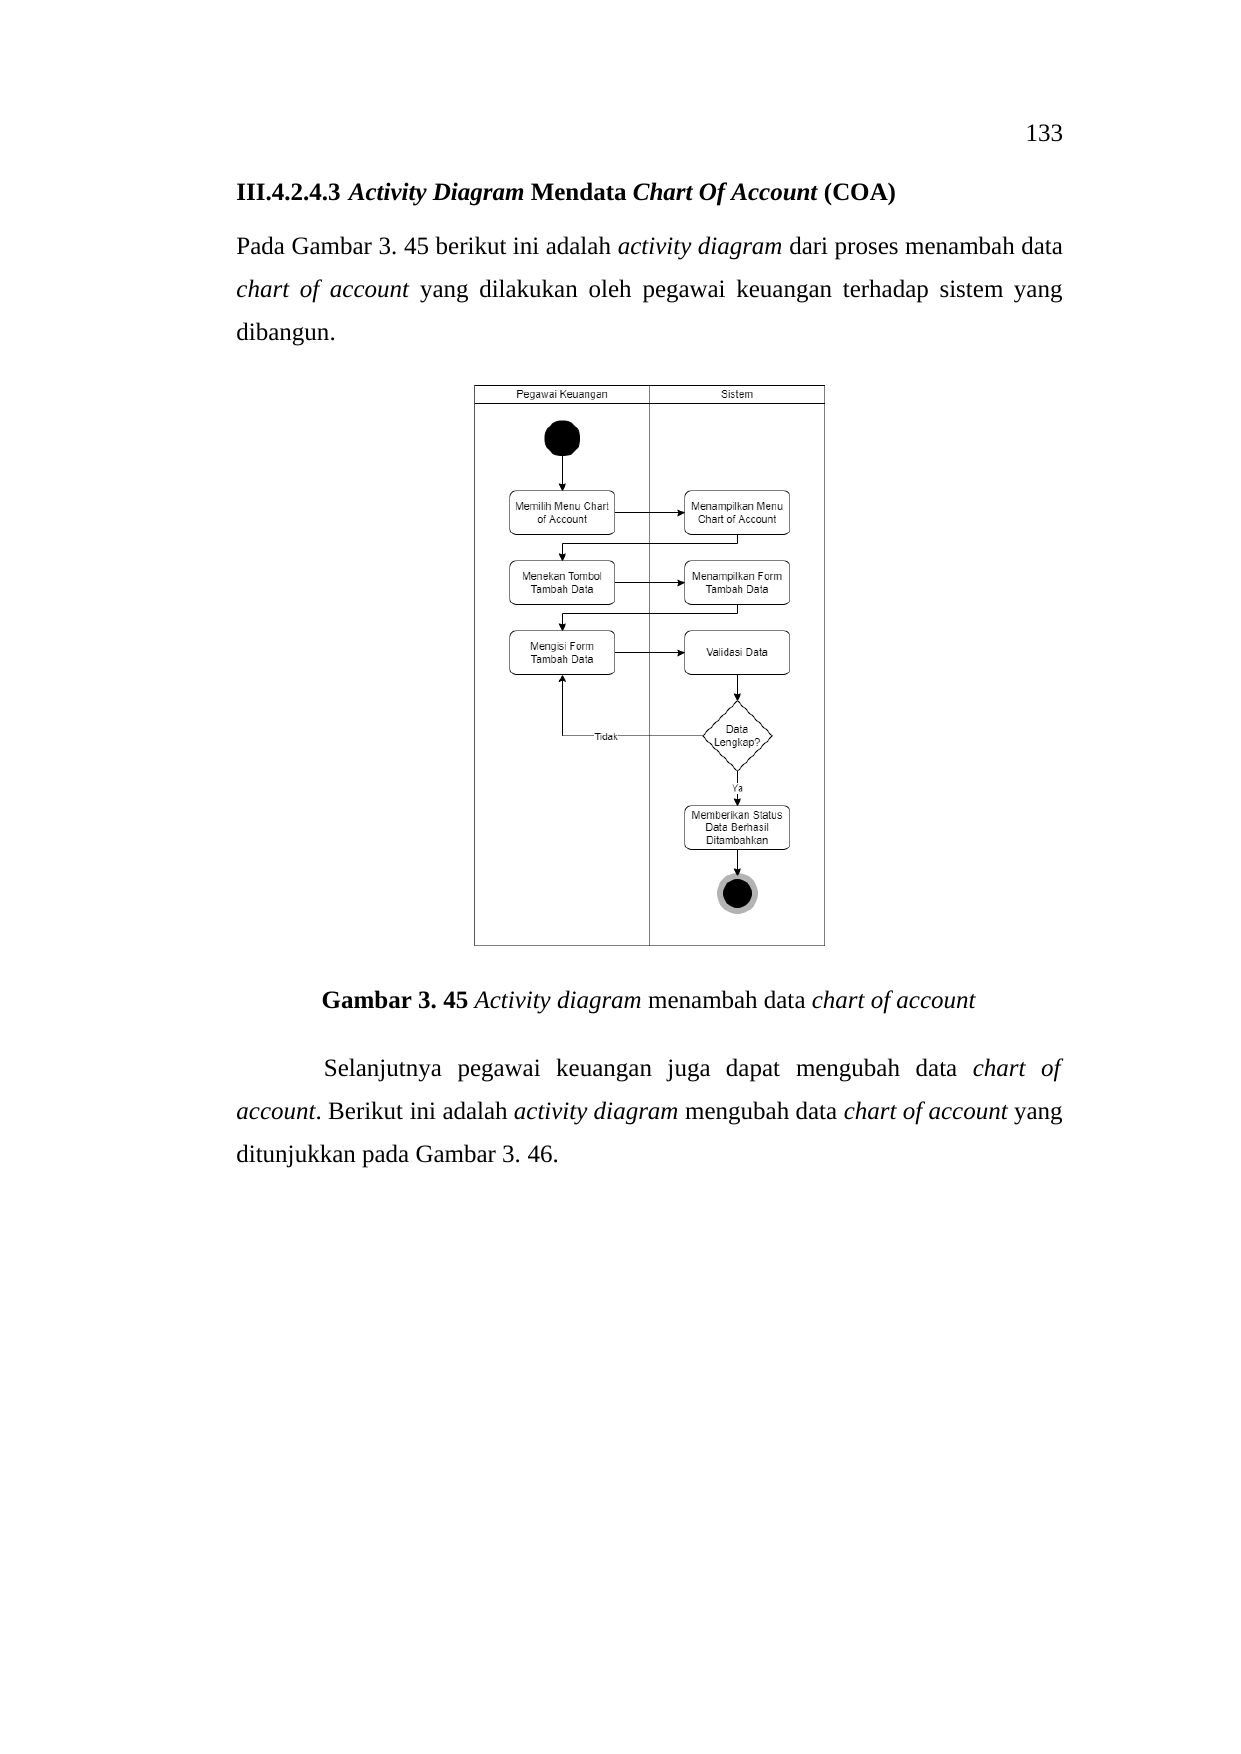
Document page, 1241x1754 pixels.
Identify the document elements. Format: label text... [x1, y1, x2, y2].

subtitle Activity Diagram Mendata Chart Of Account (COA) [236, 177, 1063, 206]
text Gambar 3. 45 Activity diagram menambah data chart of account [236, 985, 1063, 1014]
text Pada Gambar 3. 45 berikut ini adalah activity diagram dari proses menambah data chart of account yang dilakukan oleh pegawai keuangan terhadap sistem yang dibangun. [236, 231, 1063, 346]
picture [474, 385, 825, 946]
text Selanjutnya pegawai keuangan juga dapat mengubah data chart of account. Berikut ini adalah activity diagram mengubah data chart of account yang ditunjukkan pada Gambar 3. 46. [236, 1053, 1063, 1168]
